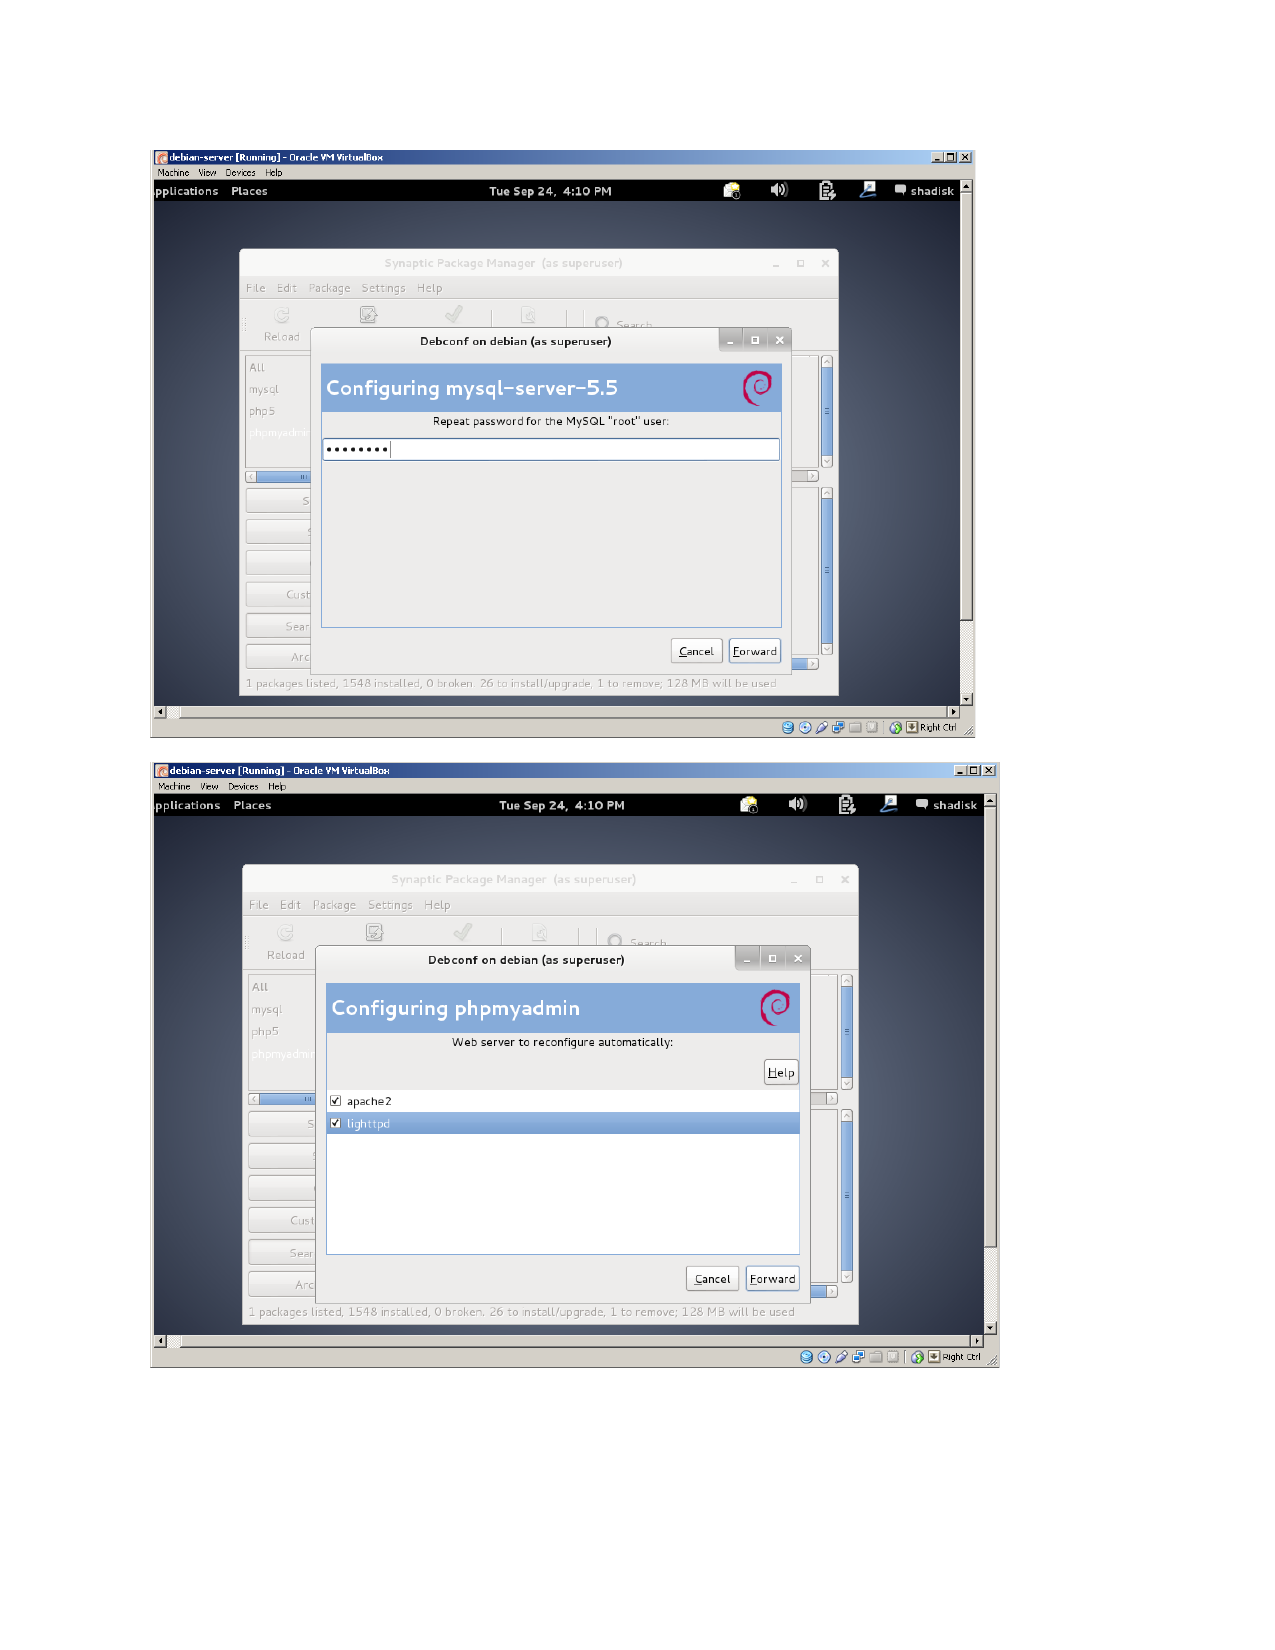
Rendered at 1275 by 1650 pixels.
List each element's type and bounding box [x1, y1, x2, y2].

picture [150, 150, 976, 738]
picture [150, 762, 1000, 1368]
